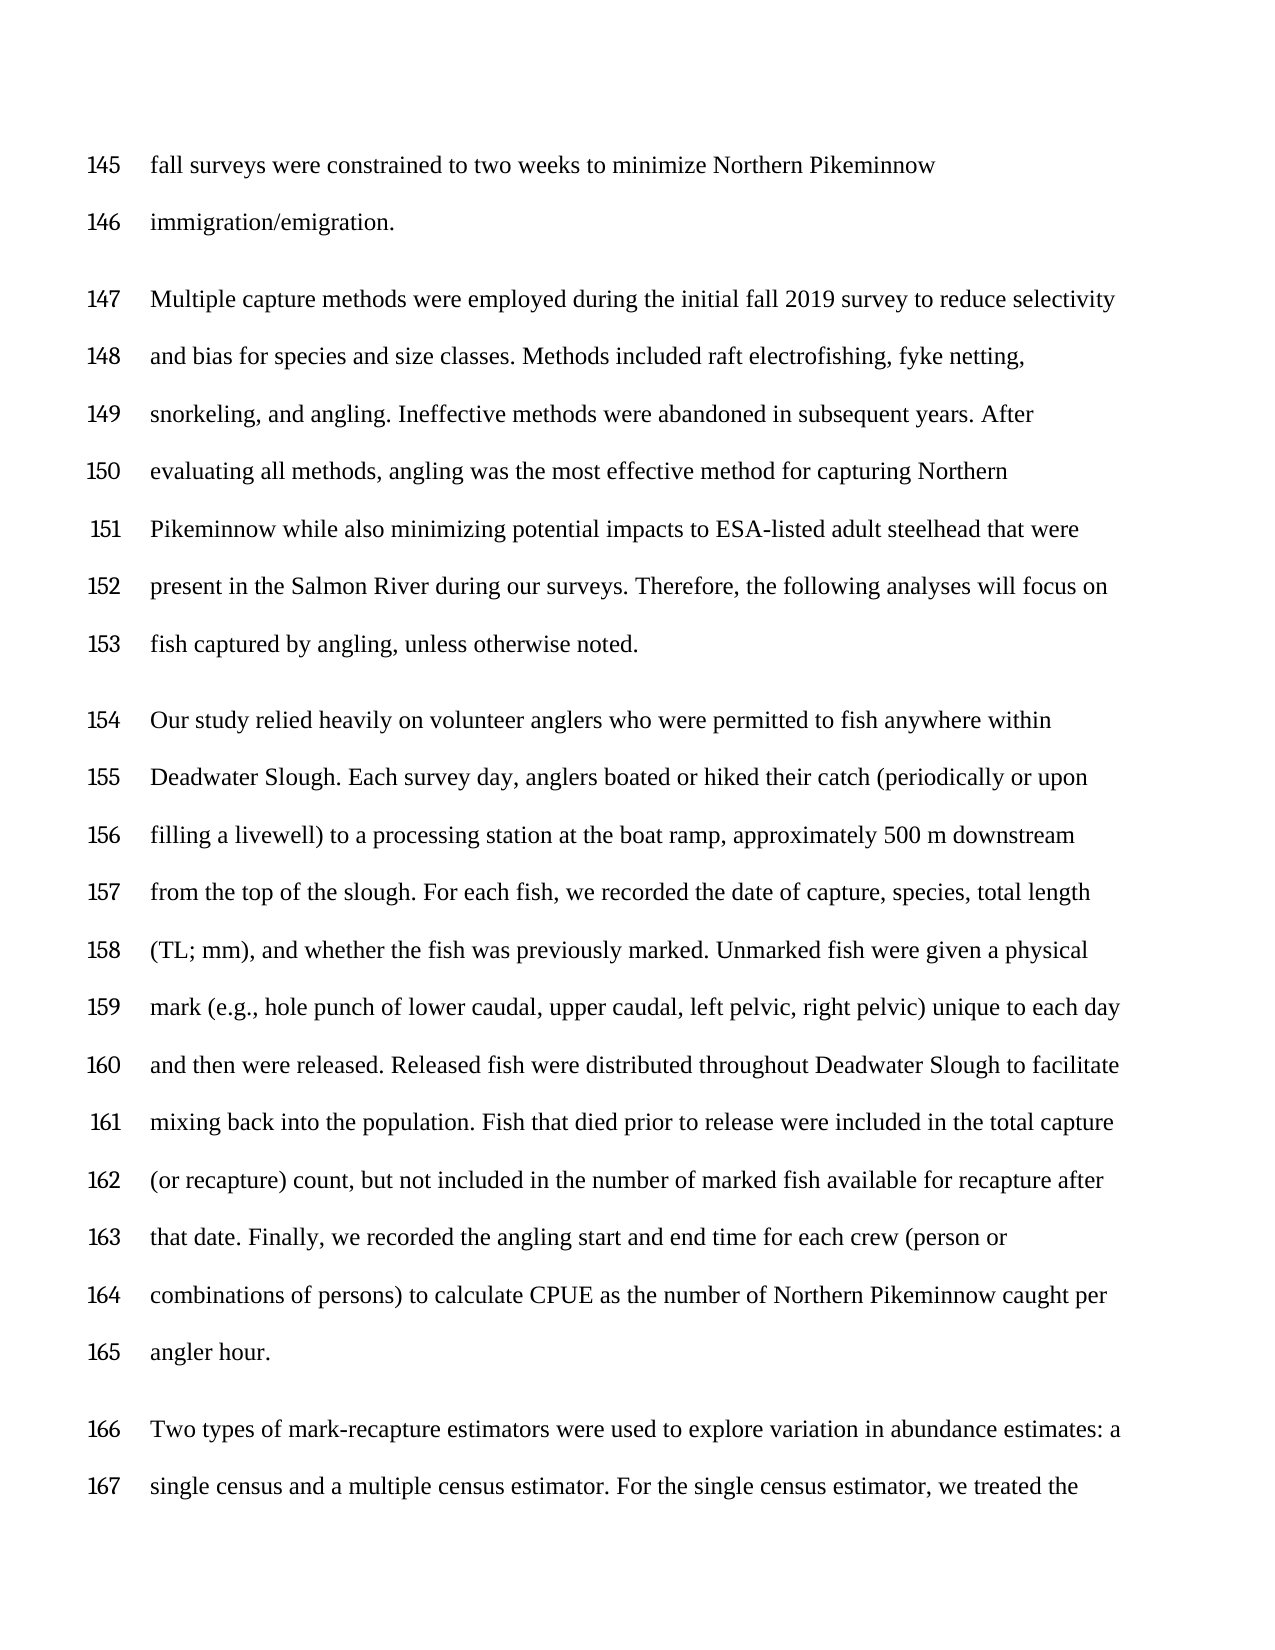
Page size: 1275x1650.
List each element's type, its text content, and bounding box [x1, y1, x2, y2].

text Multiple capture methods were employed during the initial fall 2019 survey to reduce selectivity and bias for species and size classes. Methods included raft electrofishing, fyke netting, snorkeling, and angling. Ineffective methods were abandoned in subsequent years. After evaluating all methods, angling was the most effective method for capturing Northern Pikeminnow while also minimizing potential impacts to ESA-listed adult steelhead that were present in the Salmon River during our surveys. Therefore, the following analyses will focus on fish captured by angling, unless otherwise noted. [150, 284, 1125, 657]
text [150, 150, 1125, 236]
text Our study relied heavily on volunteer anglers who were permitted to fish anywhere within Deadwater Slough. Each survey day, anglers boated or hiked their catch (periodically or upon filling a livewell) to a processing station at the boat ramp, approximately 500 m downstream from the top of the slough. For each fish, we recorded the date of capture, species, total length (TL; mm), and whether the fish was previously marked. Unmarked fish were given a physical mark (e.g., hole punch of lower caudal, upper caudal, left pelvic, right pelvic) unique to each day and then were released. Released fish were distributed throughout Deadwater Slough to facilitate mixing back into the population. Fish that died prior to release were included in the total capture (or recapture) count, but not included in the number of marked fish available for recapture after that date. Finally, we recorded the angling start and end time for each crew (person or combinations of persons) to calculate CPUE as the number of Northern Pikeminnow caught per angler hour. [150, 705, 1125, 1366]
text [150, 1414, 1125, 1500]
